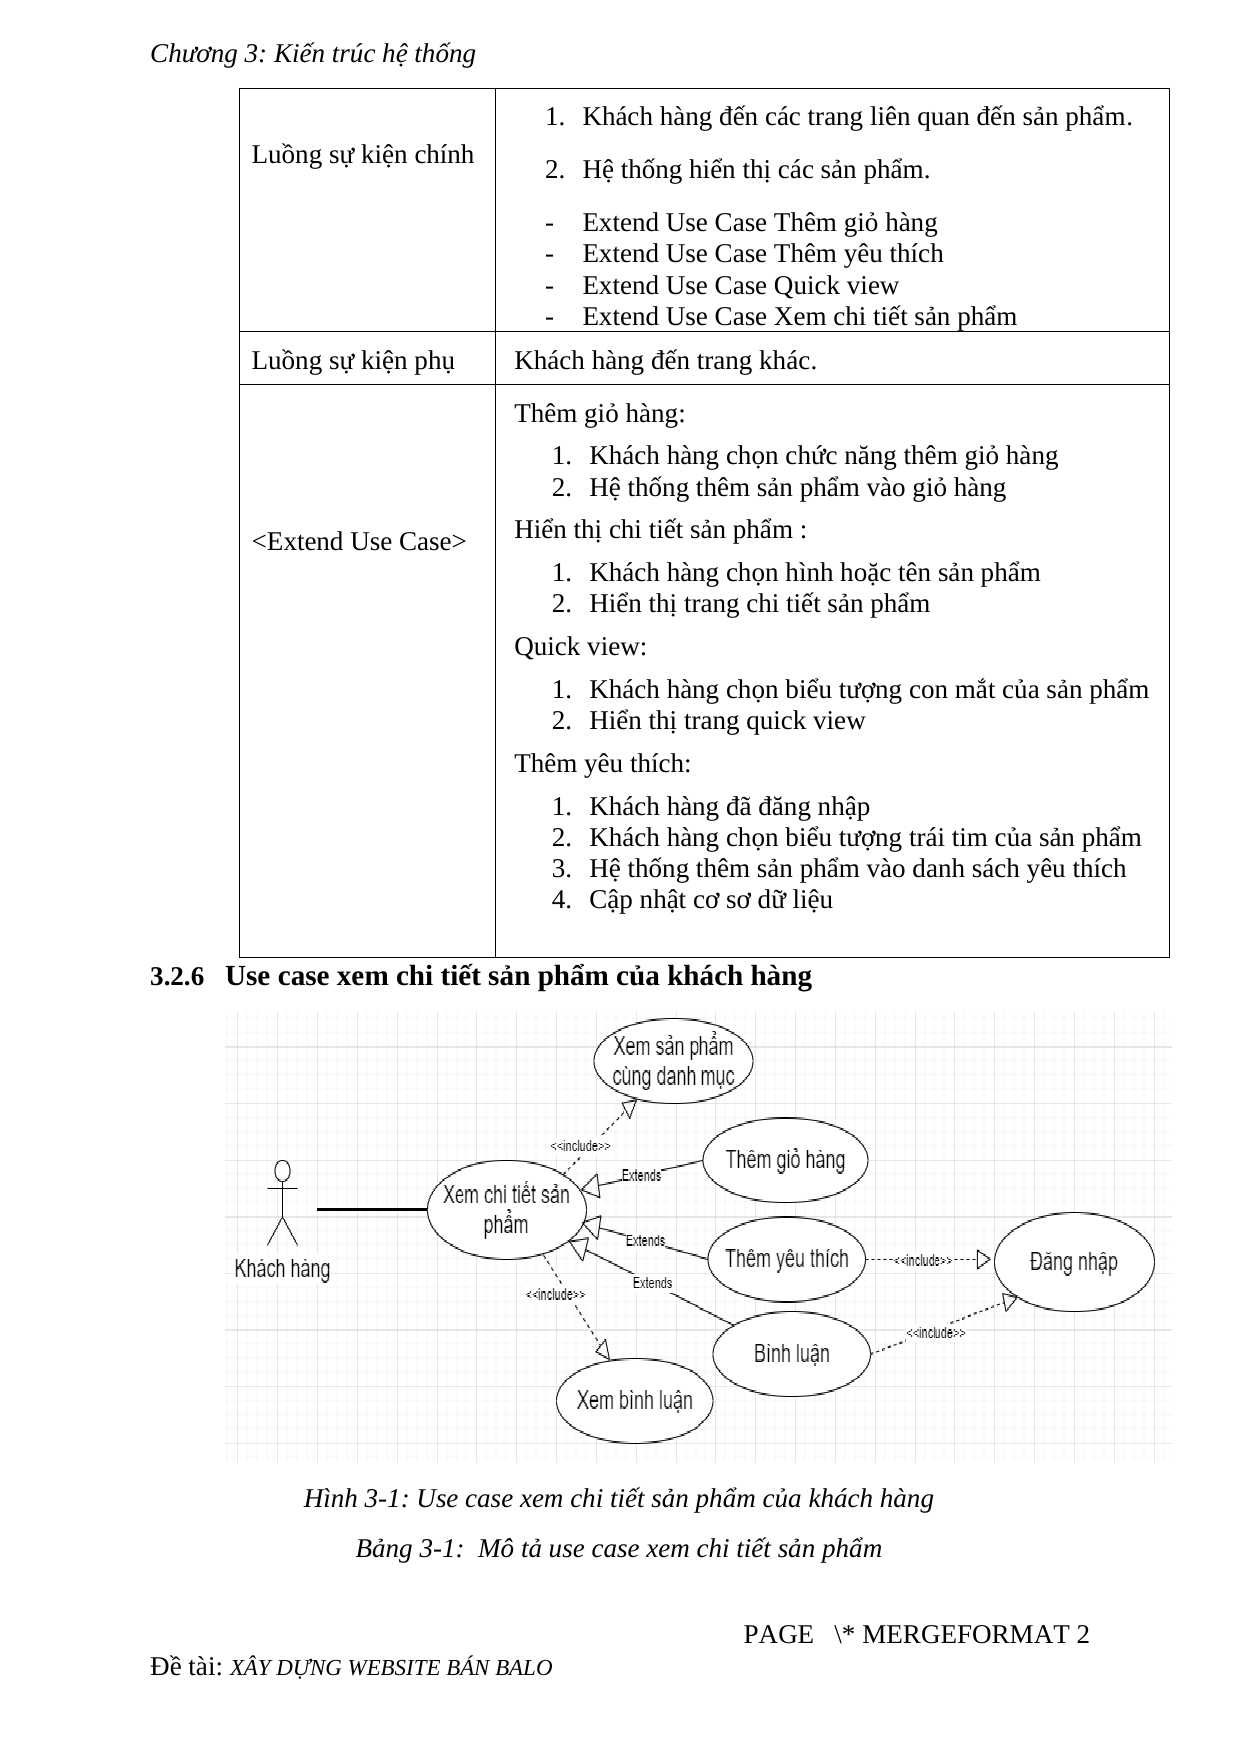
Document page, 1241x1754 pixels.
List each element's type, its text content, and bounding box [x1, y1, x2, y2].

text Mô tả use case xem chi tiết sản phẩm [150, 1532, 1090, 1563]
table_cell Thêm giỏ hàng: Khách hàng chọn chức năng thêm giỏ hàng Hệ thống thêm sản phẩm vào giỏ hàng Hiển thị chi tiết sản phẩm : Khách hàng chọn hình hoặc tên sản phẩm Hiển thị trang chi tiết sản phẩm Quick view: Khách hàng chọn biểu tượng con mắt của sản phẩm Hiển thị trang quick view Thêm yêu thích: Khách hàng đã đăng nhập Khách hàng chọn biểu tượng trái tim của sản phẩm Hệ thống thêm sản phẩm vào danh sách yêu thích Cập nhật cơ sơ dữ liệu [496, 385, 1169, 957]
table_cell Luồng sự kiện phụ [240, 332, 495, 384]
table_cell <Extend Use Case> [240, 385, 495, 957]
table_cell Khách hàng đến trang khác. [496, 332, 1169, 384]
picture [225, 1011, 1172, 1463]
text Use case xem chi tiết sản phẩm của khách hàng [150, 958, 1090, 992]
table_cell Luồng sự kiện chính [240, 89, 495, 331]
table_cell Khách hàng đến các trang liên quan đến sản phẩm. Hệ thống hiển thị các sản phẩm. Extend Use Case Thêm giỏ hàng Extend Use Case Thêm yêu thích Extend Use Case Quick view Extend Use Case Xem chi tiết sản phẩm [496, 89, 1169, 331]
text Use case xem chi tiết sản phẩm của khách hàng [150, 1482, 1090, 1513]
